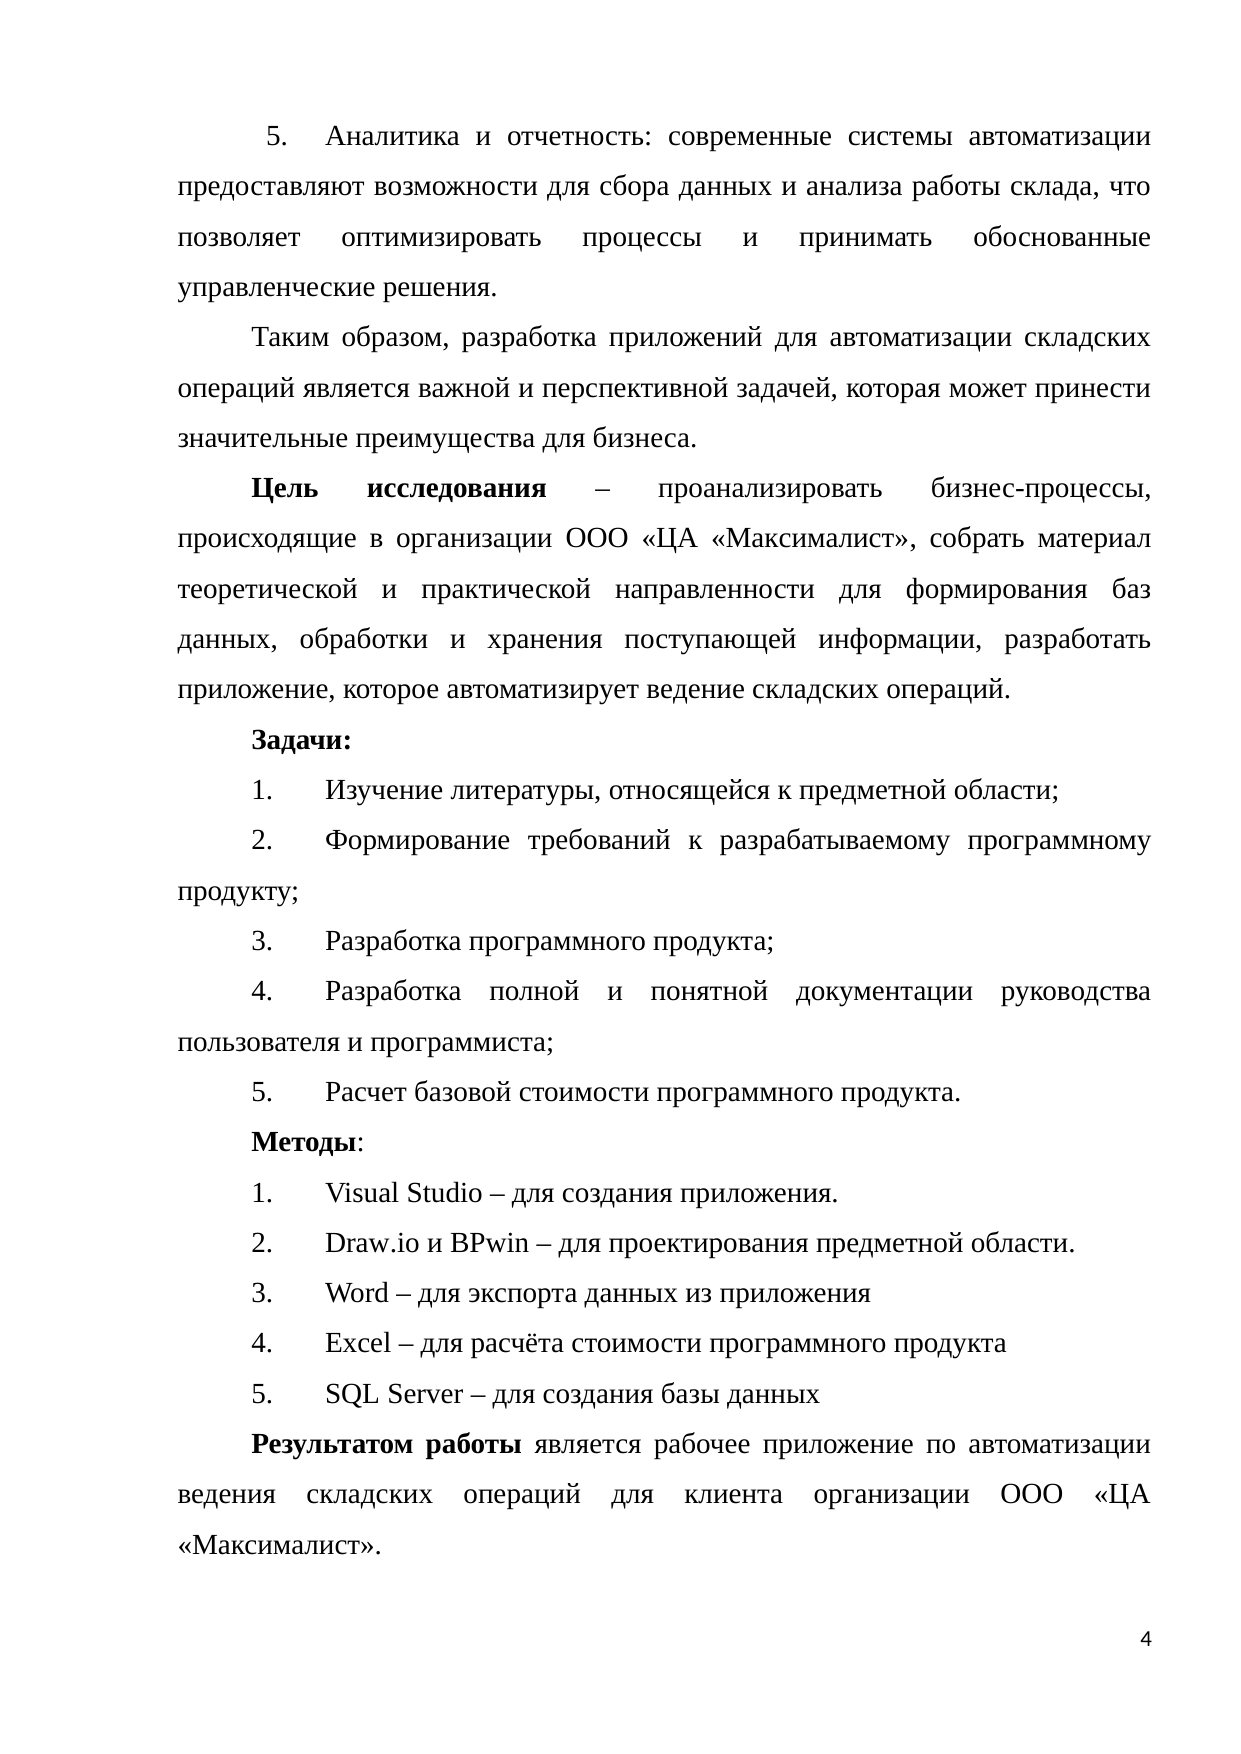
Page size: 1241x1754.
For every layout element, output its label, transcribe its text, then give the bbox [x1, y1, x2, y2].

list Изучение литературы, относящейся к предметной области; [177, 772, 1152, 806]
list Разработка программного продукта; [177, 923, 1152, 957]
text Задачи: [177, 722, 1152, 755]
list Excel – для расчёта стоимости программного продукта [177, 1326, 1152, 1359]
list Разработка полной и понятной документации руководства пользователя и программиста; [177, 973, 1152, 1057]
text Цель исследования – проанализировать бизнес-процессы, происходящие в организации ООО «ЦА «Максималист», собрать материал теоретической и практической направленности для формирования баз данных, обработки и хранения поступающей информации, разработать приложение, которое автоматизирует ведение складских операций. [177, 470, 1152, 705]
list Расчет базовой стоимости программного продукта. [177, 1074, 1152, 1108]
list Word – для экспорта данных из приложения [177, 1275, 1152, 1309]
list Visual Studio – для создания приложения. [177, 1175, 1152, 1208]
list Draw.io и BPwin – для проектирования предметной области. [177, 1225, 1152, 1258]
text Таким образом, разработка приложений для автоматизации складских операций является важной и перспективной задачей, которая может принести значительные преимущества для бизнеса. [177, 319, 1152, 453]
text Методы: [177, 1124, 1152, 1158]
list Формирование требований к разрабатываемому программному продукту; [177, 822, 1152, 906]
list Аналитика и отчетность: современные системы автоматизации предоставляют возможности для сбора данных и анализа работы склада, что позволяет оптимизировать процессы и принимать обоснованные управленческие решения. [177, 118, 1152, 303]
list SQL Server – для создания базы данных [177, 1376, 1152, 1409]
text Результатом работы является рабочее приложение по автоматизации ведения складских операций для клиента организации ООО «ЦА «Максималист». [177, 1426, 1152, 1560]
